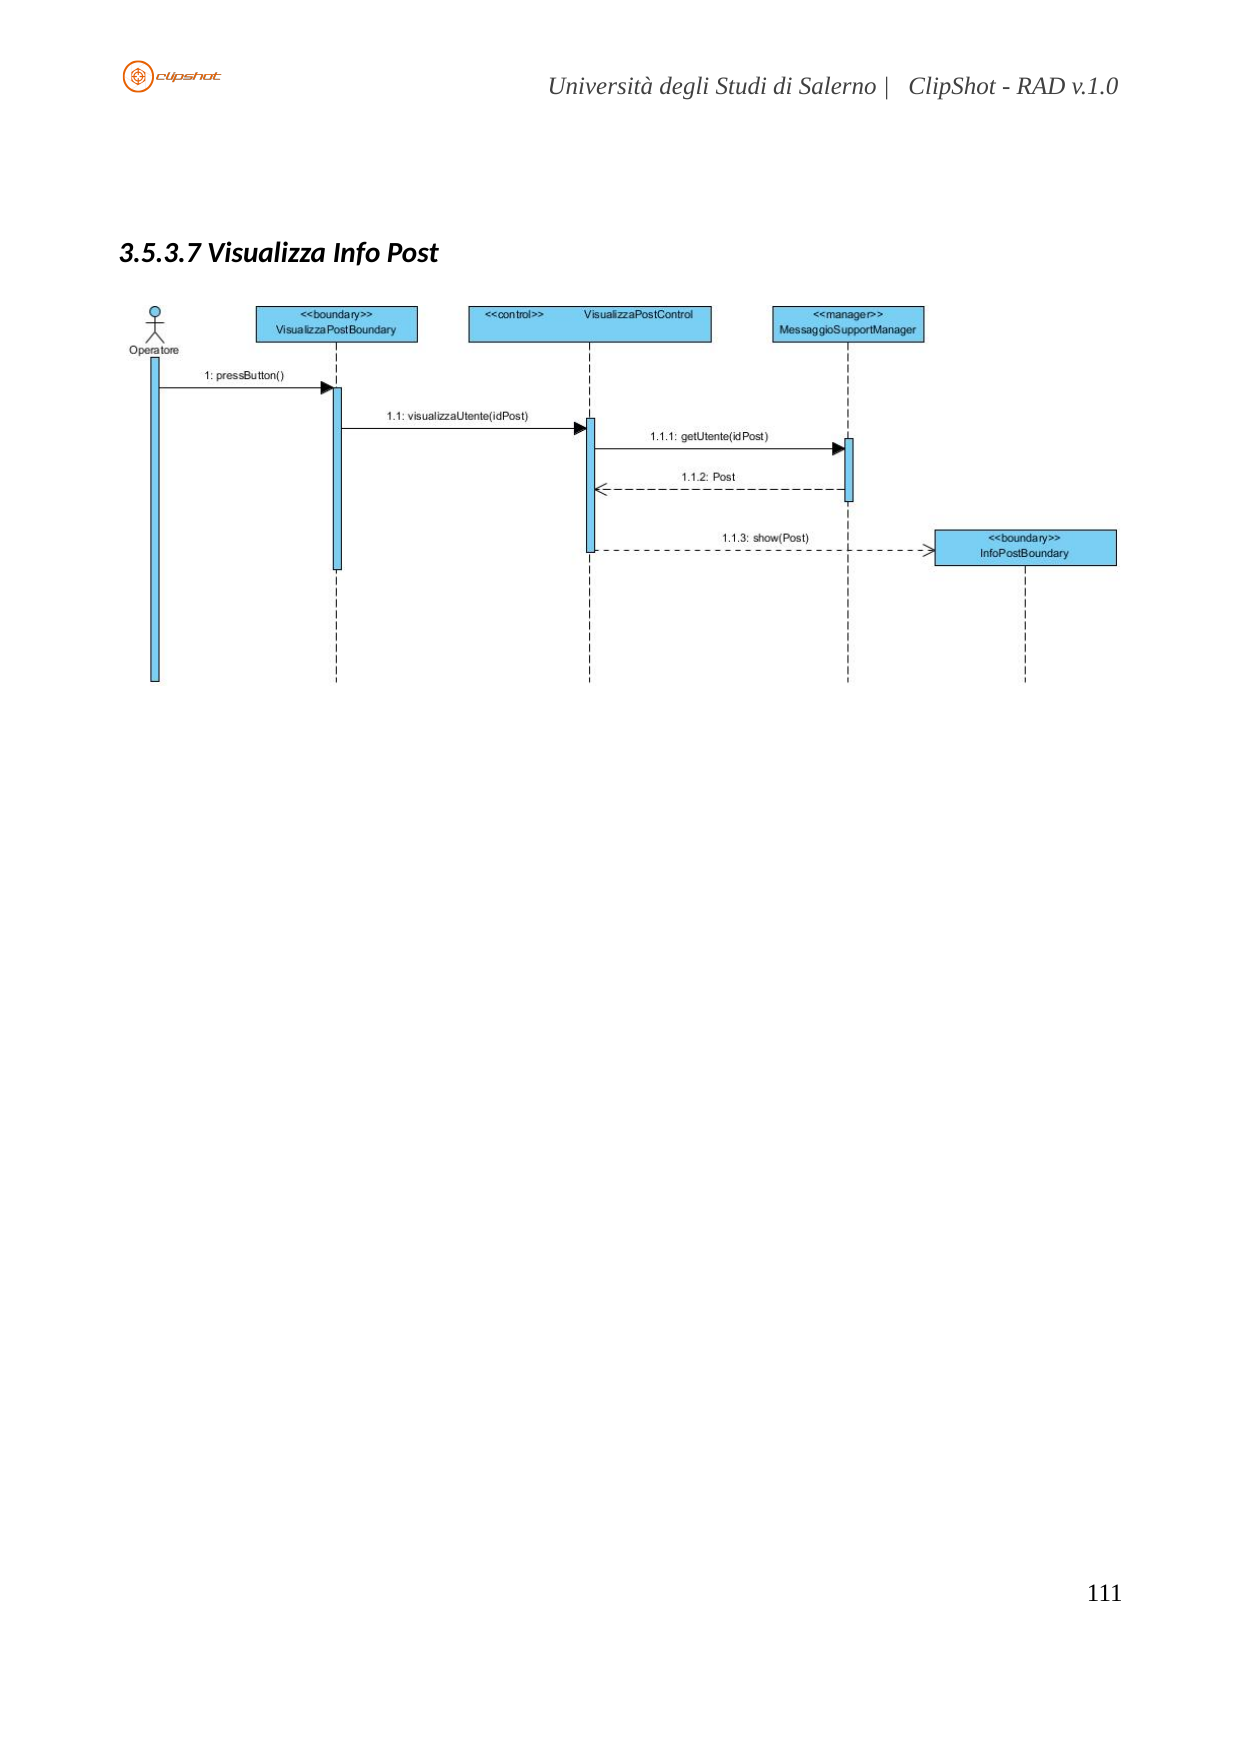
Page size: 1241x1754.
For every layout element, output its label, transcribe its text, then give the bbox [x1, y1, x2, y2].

text 3.5.3.7 Visualizza Info Post [118, 234, 1122, 269]
picture [121, 59, 223, 95]
picture [118, 305, 1121, 686]
